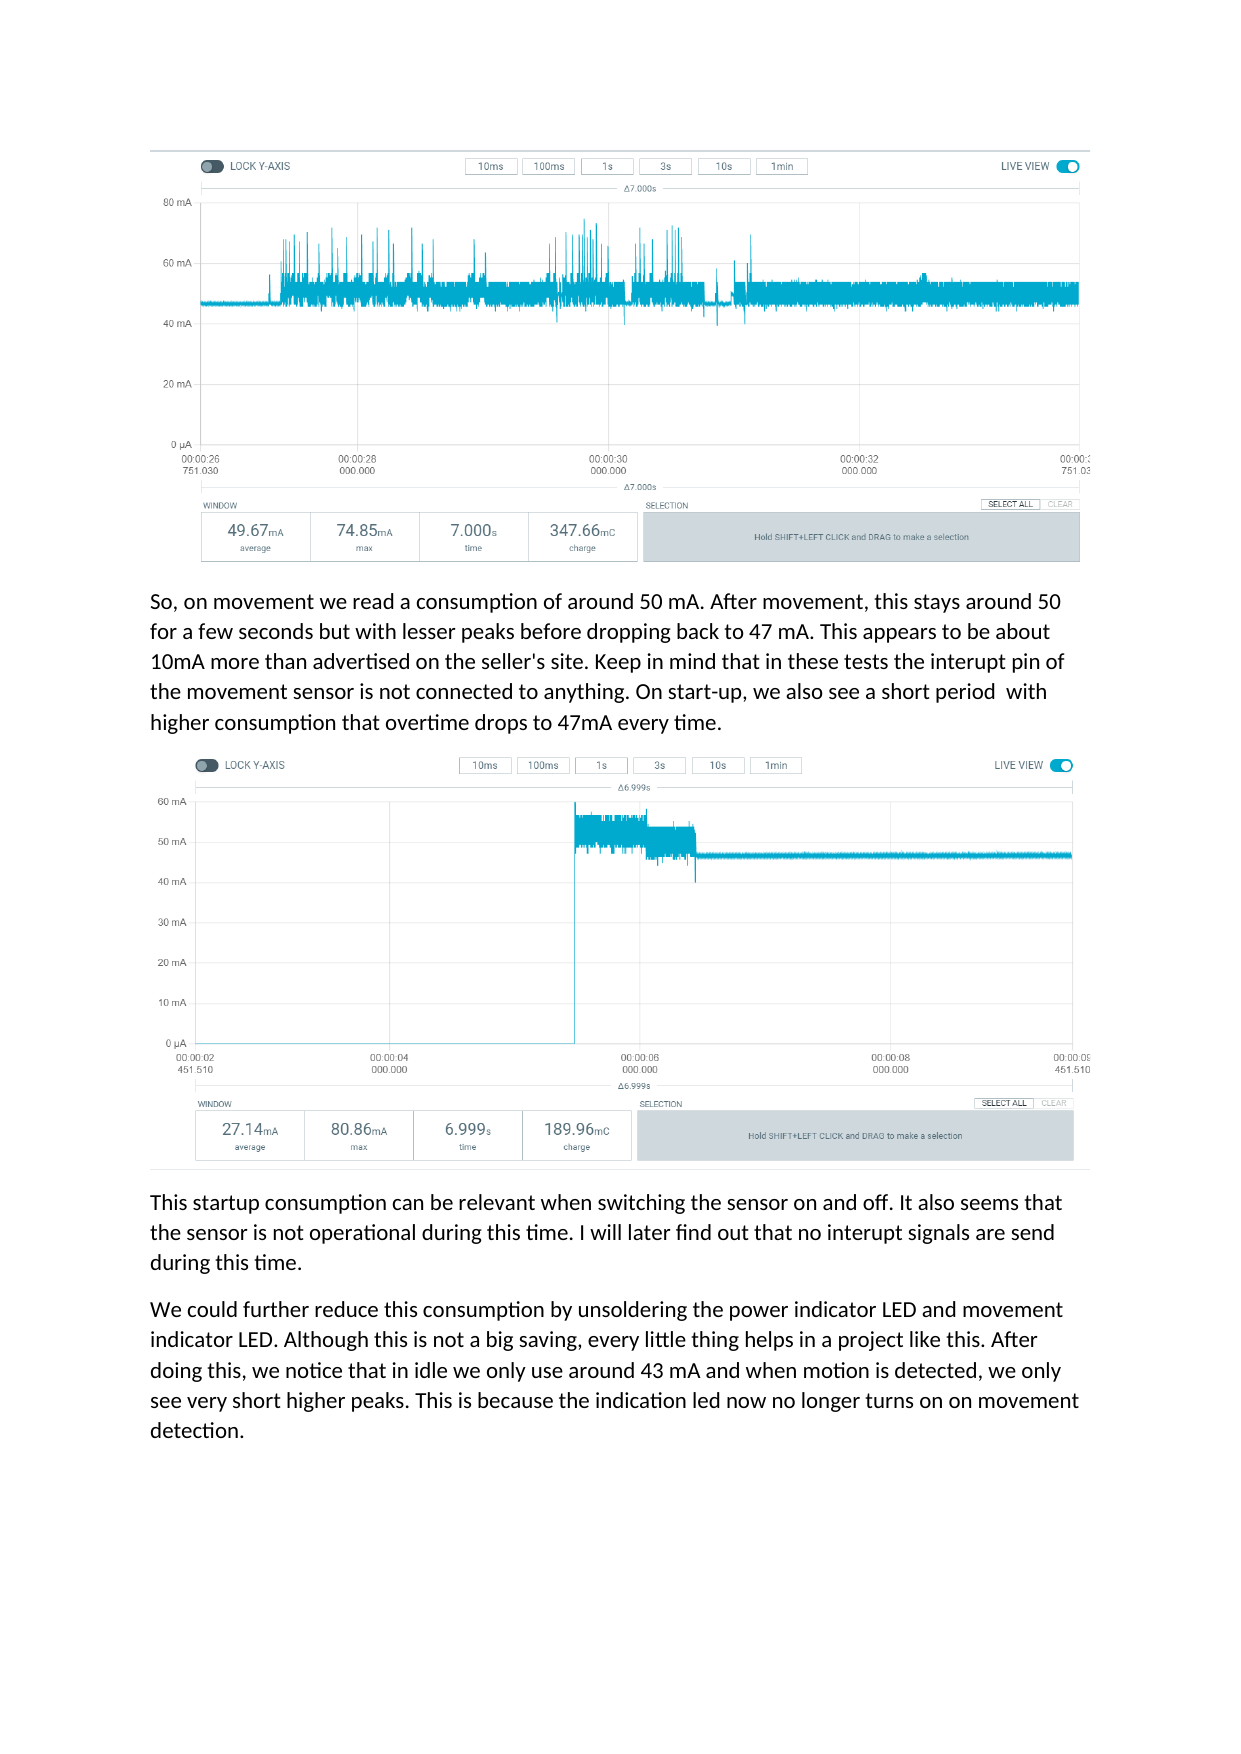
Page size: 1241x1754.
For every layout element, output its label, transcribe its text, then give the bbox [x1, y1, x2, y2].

text This startup consumption can be relevant when switching the sensor on and off. It also seems that the sensor is not operational during this time. I will later find out that no interupt signals are send during this time. [150, 1188, 1090, 1277]
text So, on movement we read a consumption of around 50 mA. After movement, this stays around 50 for a few seconds but with lesser peaks before dropping back to 47 mA. This appears to be about 10mA more than advertised on the seller's site. Keep in mind that in these tests the interupt pin of the movement sensor is not connected to anything. On start-up, we also see a short period with higher consumption that overtime drops to 47mA every time. [150, 587, 1090, 736]
text We could further reduce this consumption by unsoldering the power indicator LED and movement indicator LED. Although this is not a big saving, every little thing helps in a project like this. After doing this, we notice that in idle we only use around 43 mA and when motion is detected, we only see very short higher peaks. This is because the indication led now no longer turns on on movement detection. [150, 1295, 1090, 1444]
picture [150, 754, 1091, 1170]
picture [150, 150, 1091, 568]
